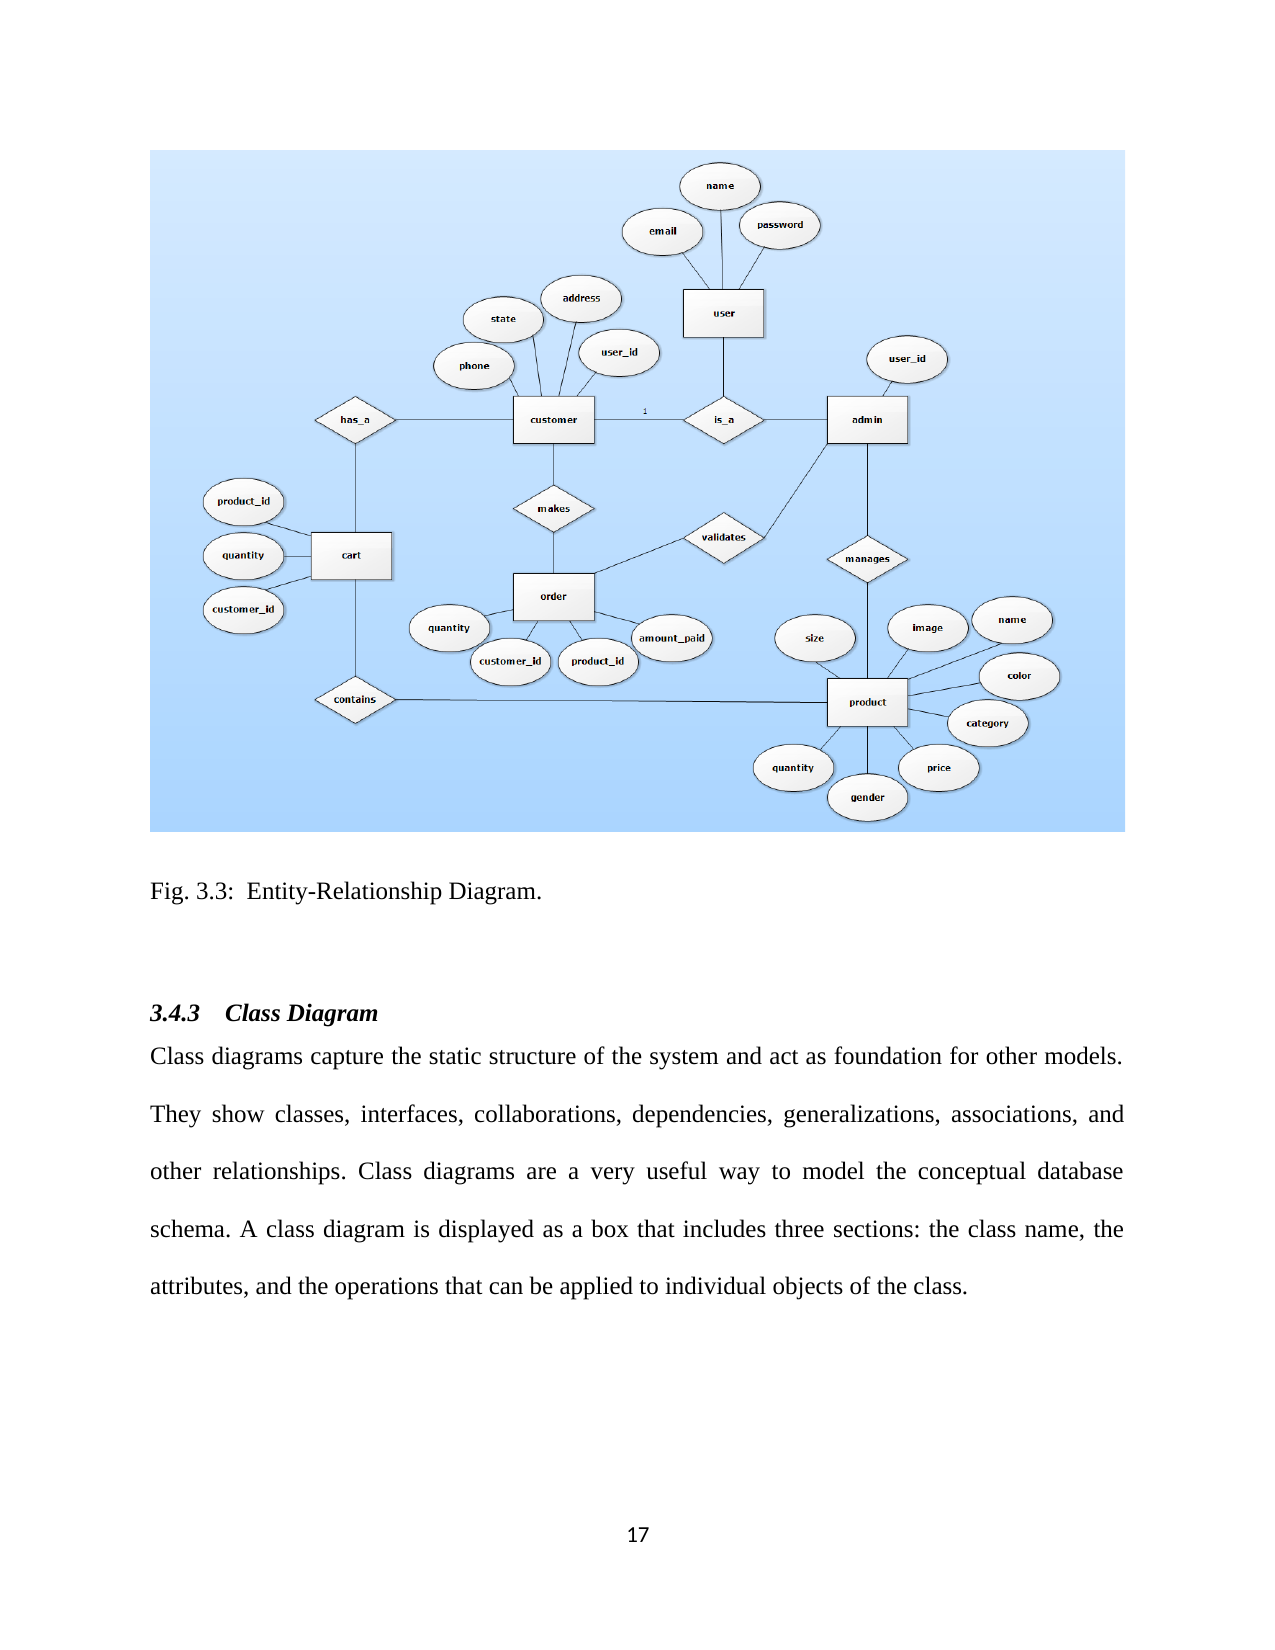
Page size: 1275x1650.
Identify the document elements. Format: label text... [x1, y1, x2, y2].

text Fig. 3.3: Entity-Relationship Diagram. [150, 876, 1125, 905]
text Class diagrams capture the static structure of the system and act as foundation for other models. They show classes, interfaces, collaborations, dependencies, generalizations, associations, and other relationships. Class diagrams are a very useful way to model the conceptual database schema. A class diagram is displayed as a box that includes three sections: the class name, the attributes, and the operations that can be applied to individual objects of the class. [150, 1041, 1125, 1300]
subtitle Class Diagram [150, 998, 1125, 1027]
picture [150, 150, 1125, 832]
